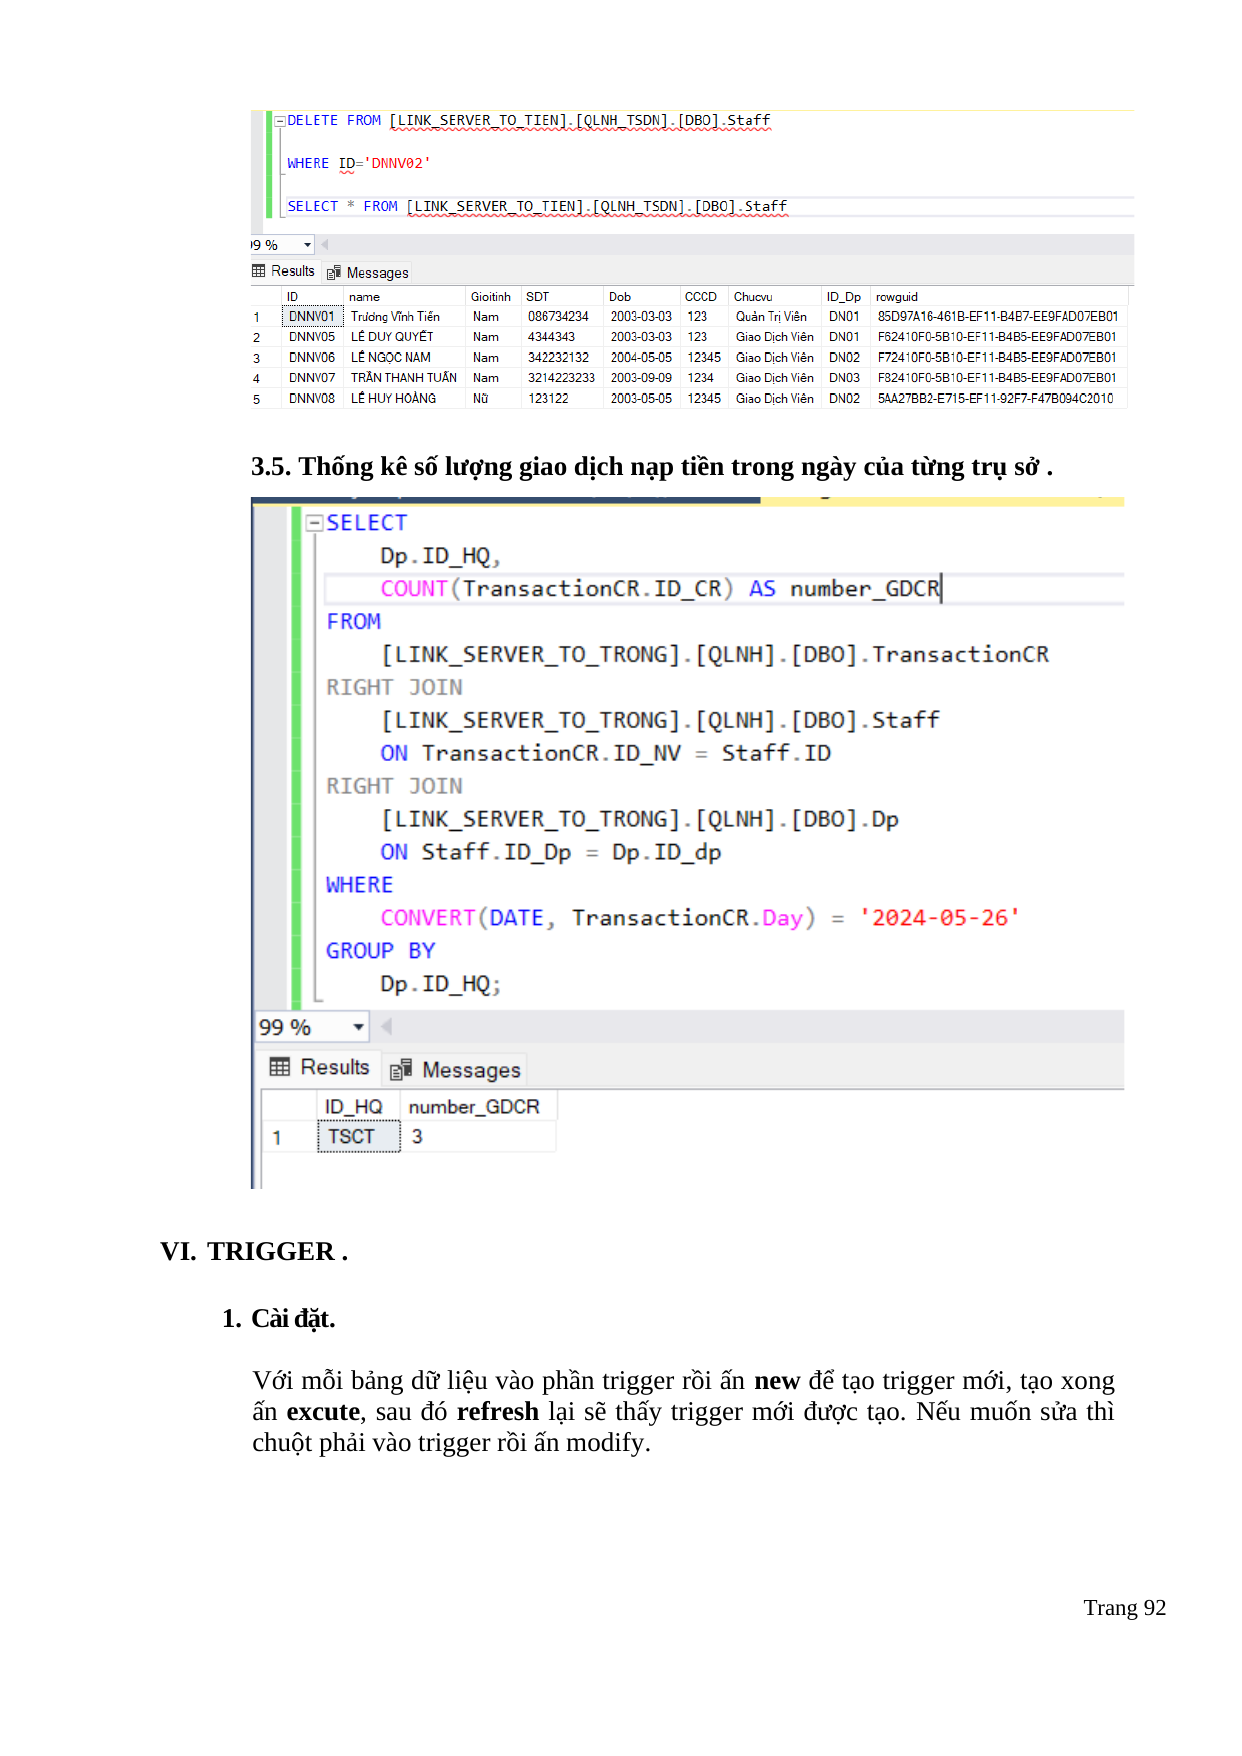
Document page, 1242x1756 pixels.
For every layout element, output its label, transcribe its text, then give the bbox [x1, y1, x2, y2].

subtitle Cài đặt. [222, 1302, 1167, 1333]
subtitle Với mỗi bảng dữ liệu vào phần trigger rồi ấn new để tạo trigger mới, tạo xong ấn excute, sau đó refresh lại sẽ thấy trigger mới được tạo. Nếu muốn sửa thì chuột phải vào trigger rồi ấn modify. [252, 1364, 1115, 1458]
picture [250, 110, 1135, 435]
text 3.5. Thống kê số lượng giao dịch nạp tiền trong ngày của từng trụ sở . [251, 450, 1167, 481]
picture [250, 497, 1125, 1189]
subtitle TRIGGER . [160, 1235, 1167, 1266]
